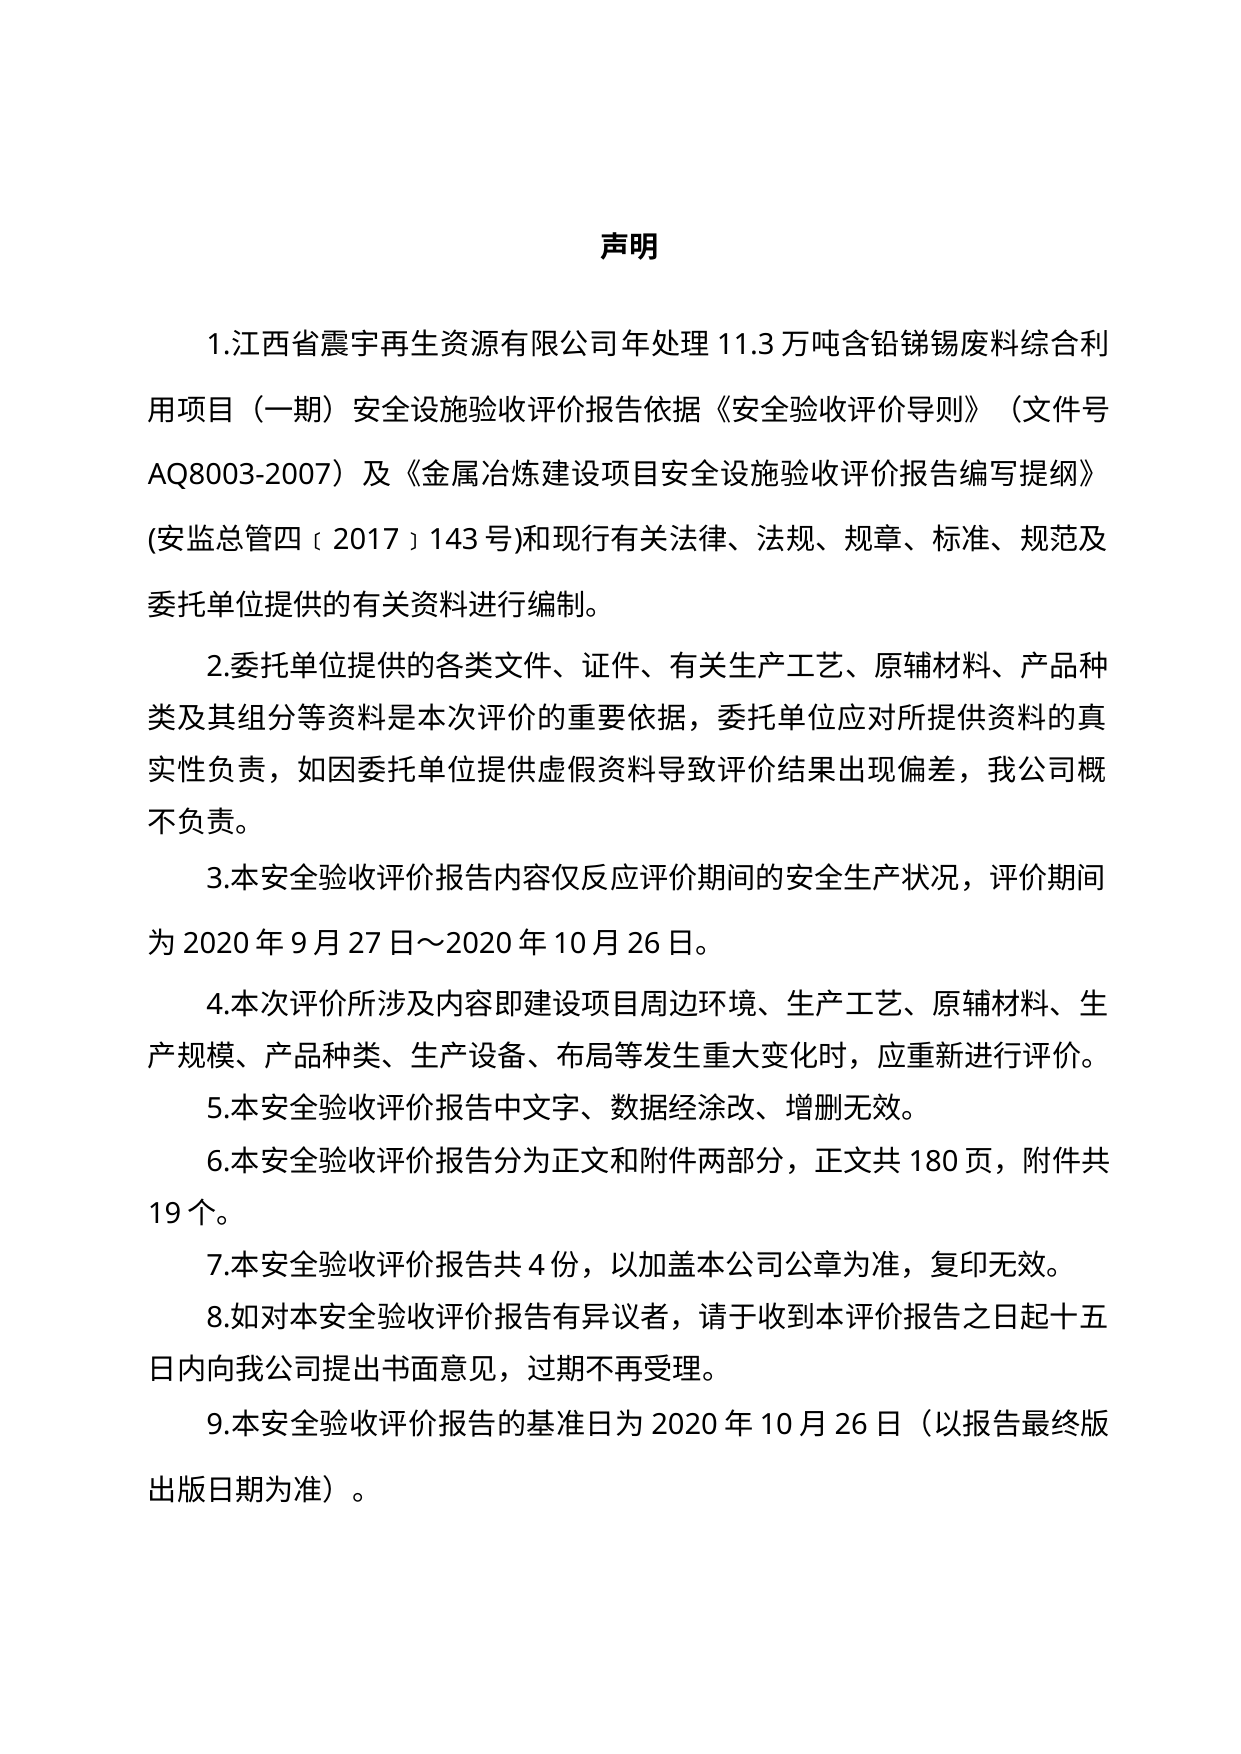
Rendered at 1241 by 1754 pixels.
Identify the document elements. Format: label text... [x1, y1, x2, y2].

text 8.如对本安全验收评价报告有异议者，请于收到本评价报告之日起十五日内向我公司提出书面意见，过期不再受理。 [148, 1286, 1110, 1390]
text 声明 [148, 212, 1110, 277]
text 4.本次评价所涉及内容即建设项目周边环境、生产工艺、原辅材料、生产规模、产品种类、生产设备、布局等发生重大变化时，应重新进行评价。 [148, 973, 1109, 1077]
text 6.本安全验收评价报告分为正文和附件两部分，正文共180页，附件共19个。 [148, 1129, 1110, 1233]
text 3.本安全验收评价报告内容仅反应评价期间的安全生产状况，评价期间为2020年9月27日～2020年10月26日。 [148, 843, 1110, 973]
text 9.本安全验收评价报告的基准日为2020年10月26日（以报告最终版出版日期为准）。 [148, 1390, 1110, 1520]
text 1.江西省震宇再生资源有限公司年处理11.3万吨含铅锑锡废料综合利用项目（一期）安全设施验收评价报告依据《安全验收评价导则》（文件号AQ8003-2007）及《金属冶炼建设项目安全设施验收评价报告编写提纲》(安监总管四﹝2017﹞143号)和现行有关法律、法规、规章、标准、规范及委托单位提供的有关资料进行编制。 [148, 310, 1110, 635]
text 5.本安全验收评价报告中文字、数据经涂改、增删无效。 [148, 1077, 1109, 1129]
text 2.委托单位提供的各类文件、证件、有关生产工艺、原辅材料、产品种类及其组分等资料是本次评价的重要依据，委托单位应对所提供资料的真实性负责，如因委托单位提供虚假资料导致评价结果出现偏差，我公司概不负责。 [148, 635, 1109, 843]
text 7.本安全验收评价报告共4份，以加盖本公司公章为准，复印无效。 [148, 1233, 1110, 1286]
